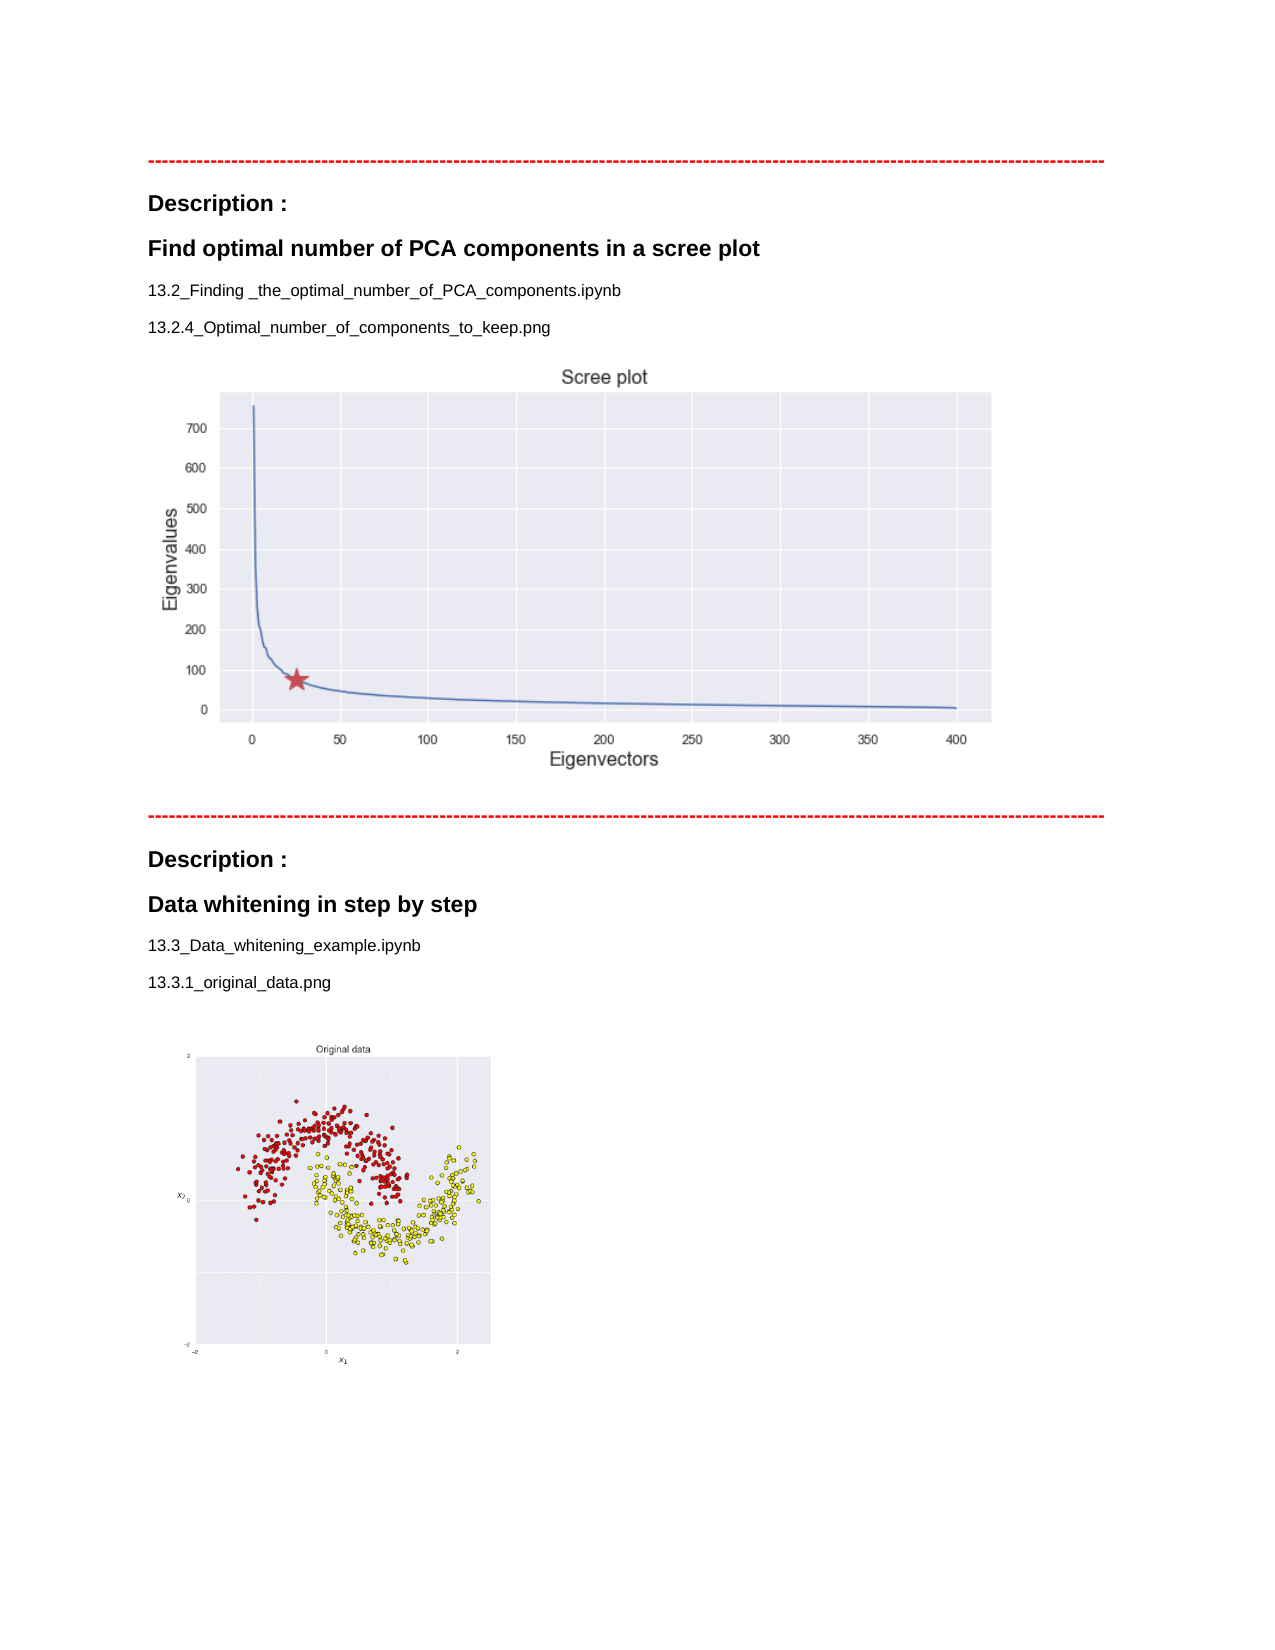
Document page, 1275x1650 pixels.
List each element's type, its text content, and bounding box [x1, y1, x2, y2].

text 13.3.1_original_data.png [148, 973, 1127, 992]
text ------------------------------------------------------------------------------------------------------------------------------------------ [148, 803, 1127, 827]
text Data whitening in step by step [148, 891, 1127, 917]
text Find optimal number of PCA components in a scree plot [148, 235, 1127, 262]
text 13.3_Data_whitening_example.ipynb [148, 936, 1127, 955]
text ------------------------------------------------------------------------------------------------------------------------------------------ [148, 148, 1127, 172]
text 13.2_Finding _the_optimal_number_of_PCA_components.ipynb [148, 280, 1127, 299]
text Description : [148, 846, 1127, 872]
text 13.2.4_Optimal_number_of_components_to_keep.png [148, 318, 1127, 337]
picture [147, 1010, 529, 1392]
picture [147, 355, 1007, 785]
text Description : [148, 190, 1127, 216]
